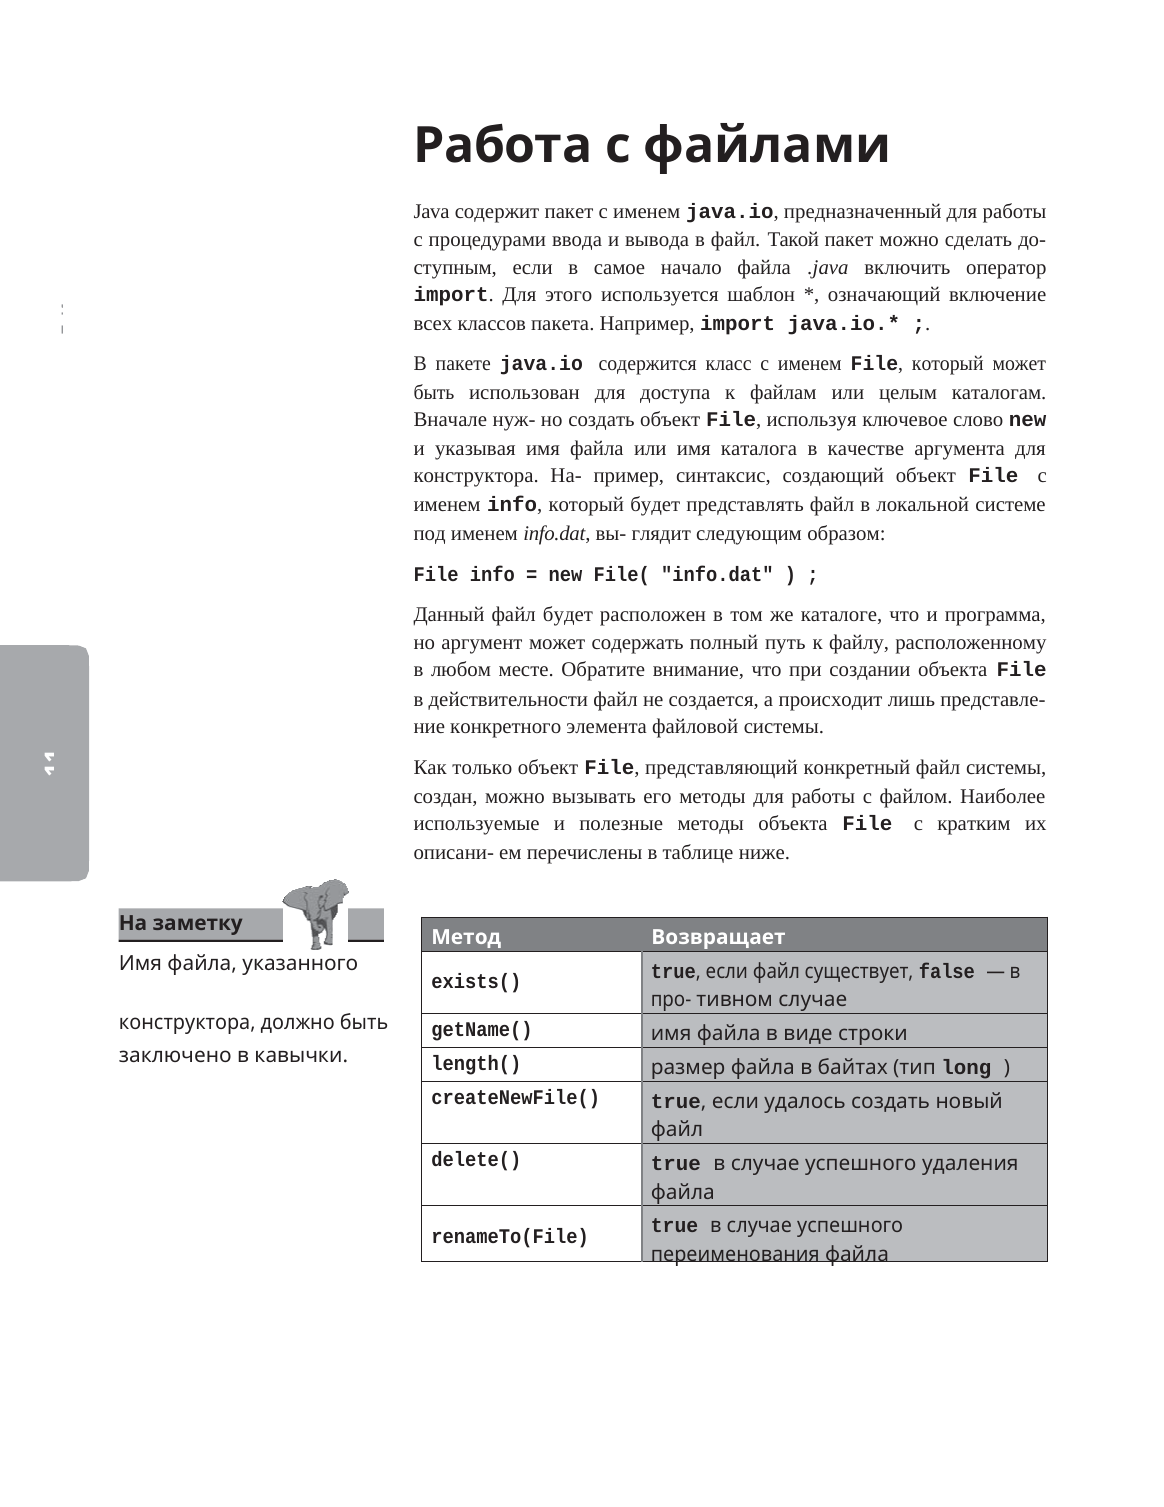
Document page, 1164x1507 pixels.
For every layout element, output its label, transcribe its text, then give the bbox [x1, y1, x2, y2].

text конструктора, должно быть заключено в кавычки. [119, 1007, 407, 1068]
subtitle File info = new File( "info.dat" ) ; [413, 564, 1163, 588]
text Работа с файлами [413, 109, 1163, 177]
text Java содержит пакет с именем java.io, предназначенный для работы с процедурами ввода и вывода в файл. Такой пакет можно сделать до- ступным, если в самое начало файла .java включить оператор import. Для этого используется шаблон *, означающий включение всех классов пакета. Например, import java.io.* ;. [413, 198, 1046, 336]
text Имя файла, указанного [119, 867, 1163, 975]
text Как только объект File, представляющий конкретный файл системы, создан, можно вызывать его методы для работы с файлом. Наиболее используемые и полезные методы объекта File с кратким их описани- ем перечислены в таблице ниже. [413, 755, 1046, 864]
text Данный файл будет расположен в том же каталоге, что и программа, но аргумент может содержать полный путь к файлу, расположенному в любом месте. Обратите внимание, что при создании объекта File в действительности файл не создается, а происходит лишь представле- ние конкретного элемента файловой системы. [413, 602, 1046, 738]
text В пакете java.io содержится класс с именем File, который может быть использован для доступа к файлам или целым каталогам. Вначале нуж- но создать объект File, используя ключевое слово new и указывая имя файла или имя каталога в качестве аргумента для конструктора. На- пример, синтаксис, создающий объект File с именем info, который будет представлять файл в локальной системе под именем info.dat, вы- глядит следующим образом: [413, 351, 1046, 545]
